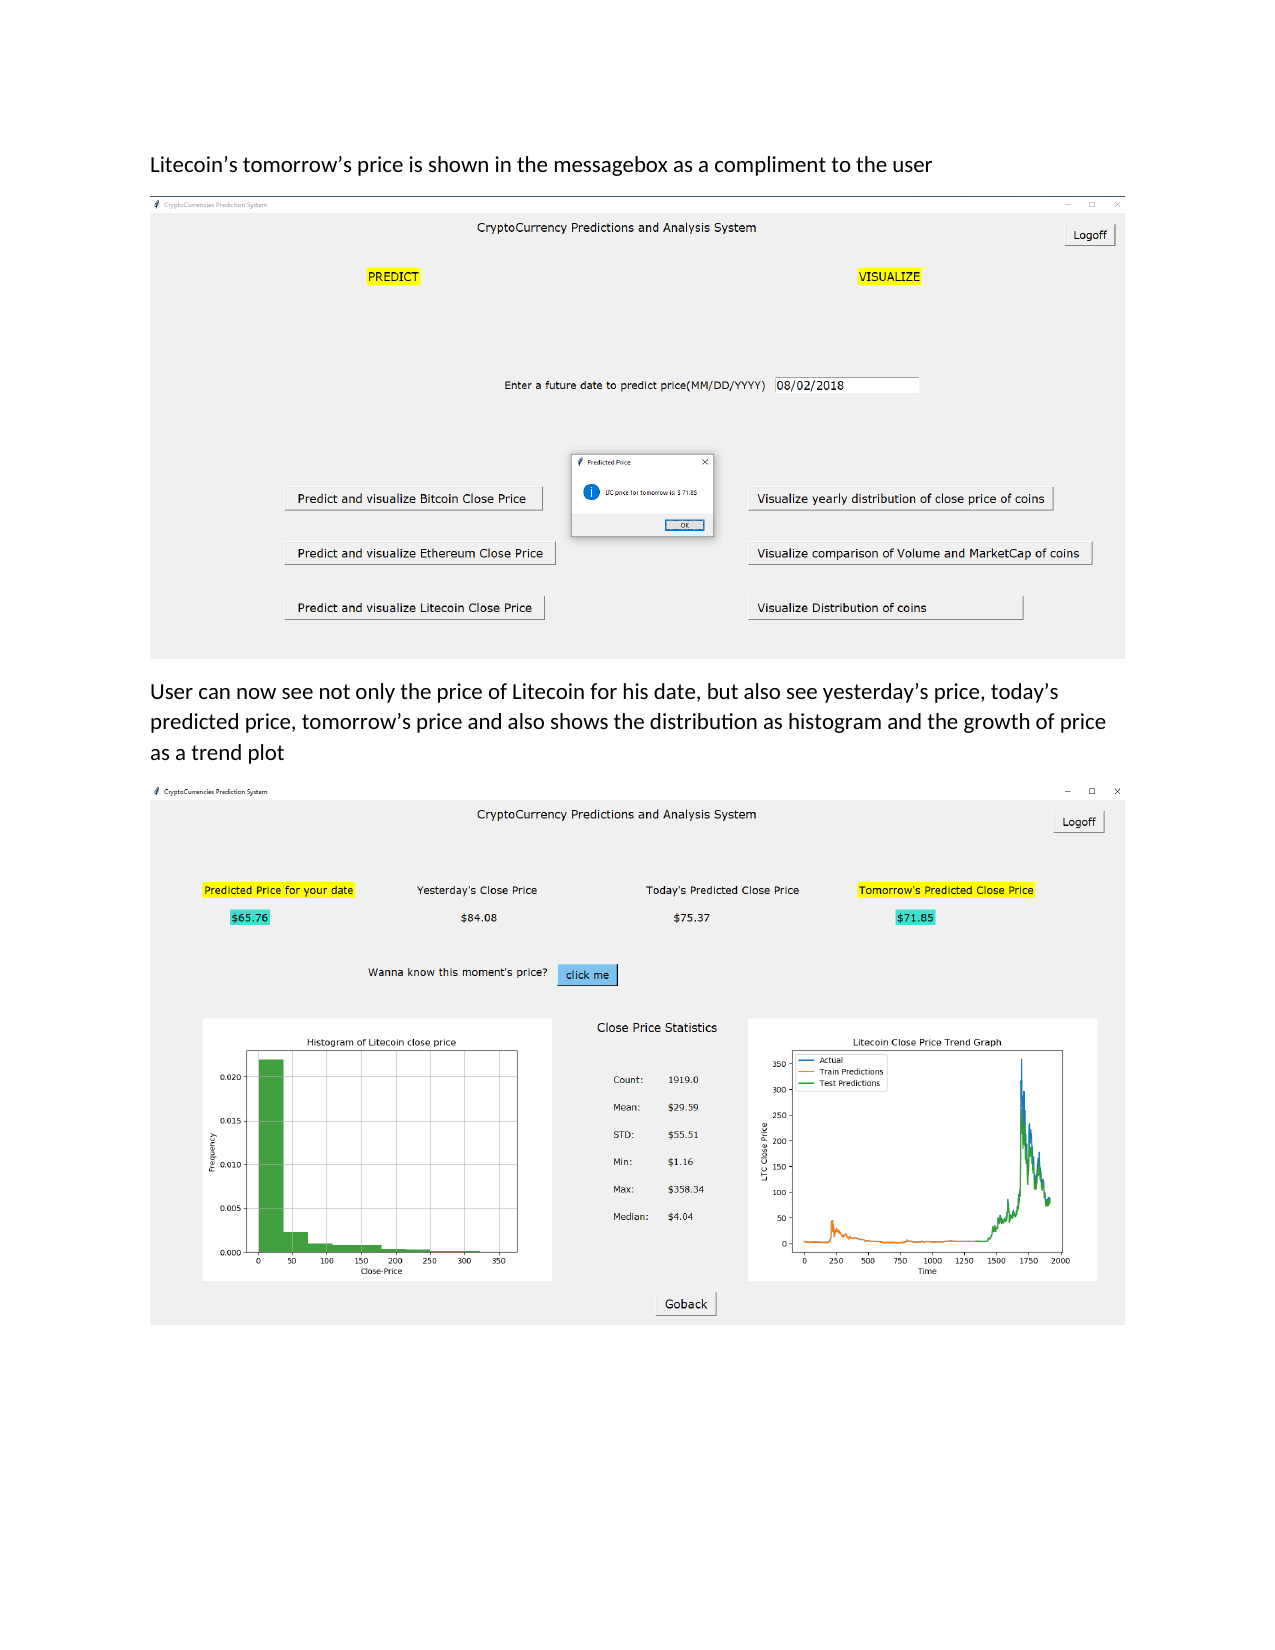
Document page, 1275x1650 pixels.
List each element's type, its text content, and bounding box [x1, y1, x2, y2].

text User can now see not only the price of Litecoin for his date, but also see yesterday’s price, today’s predicted price, tomorrow’s price and also shows the distribution as histogram and the growth of price as a trend plot [150, 677, 1125, 766]
picture [150, 784, 1125, 1325]
picture [150, 196, 1125, 659]
text Litecoin’s tomorrow’s price is shown in the messagebox as a compliment to the user [150, 150, 1125, 178]
